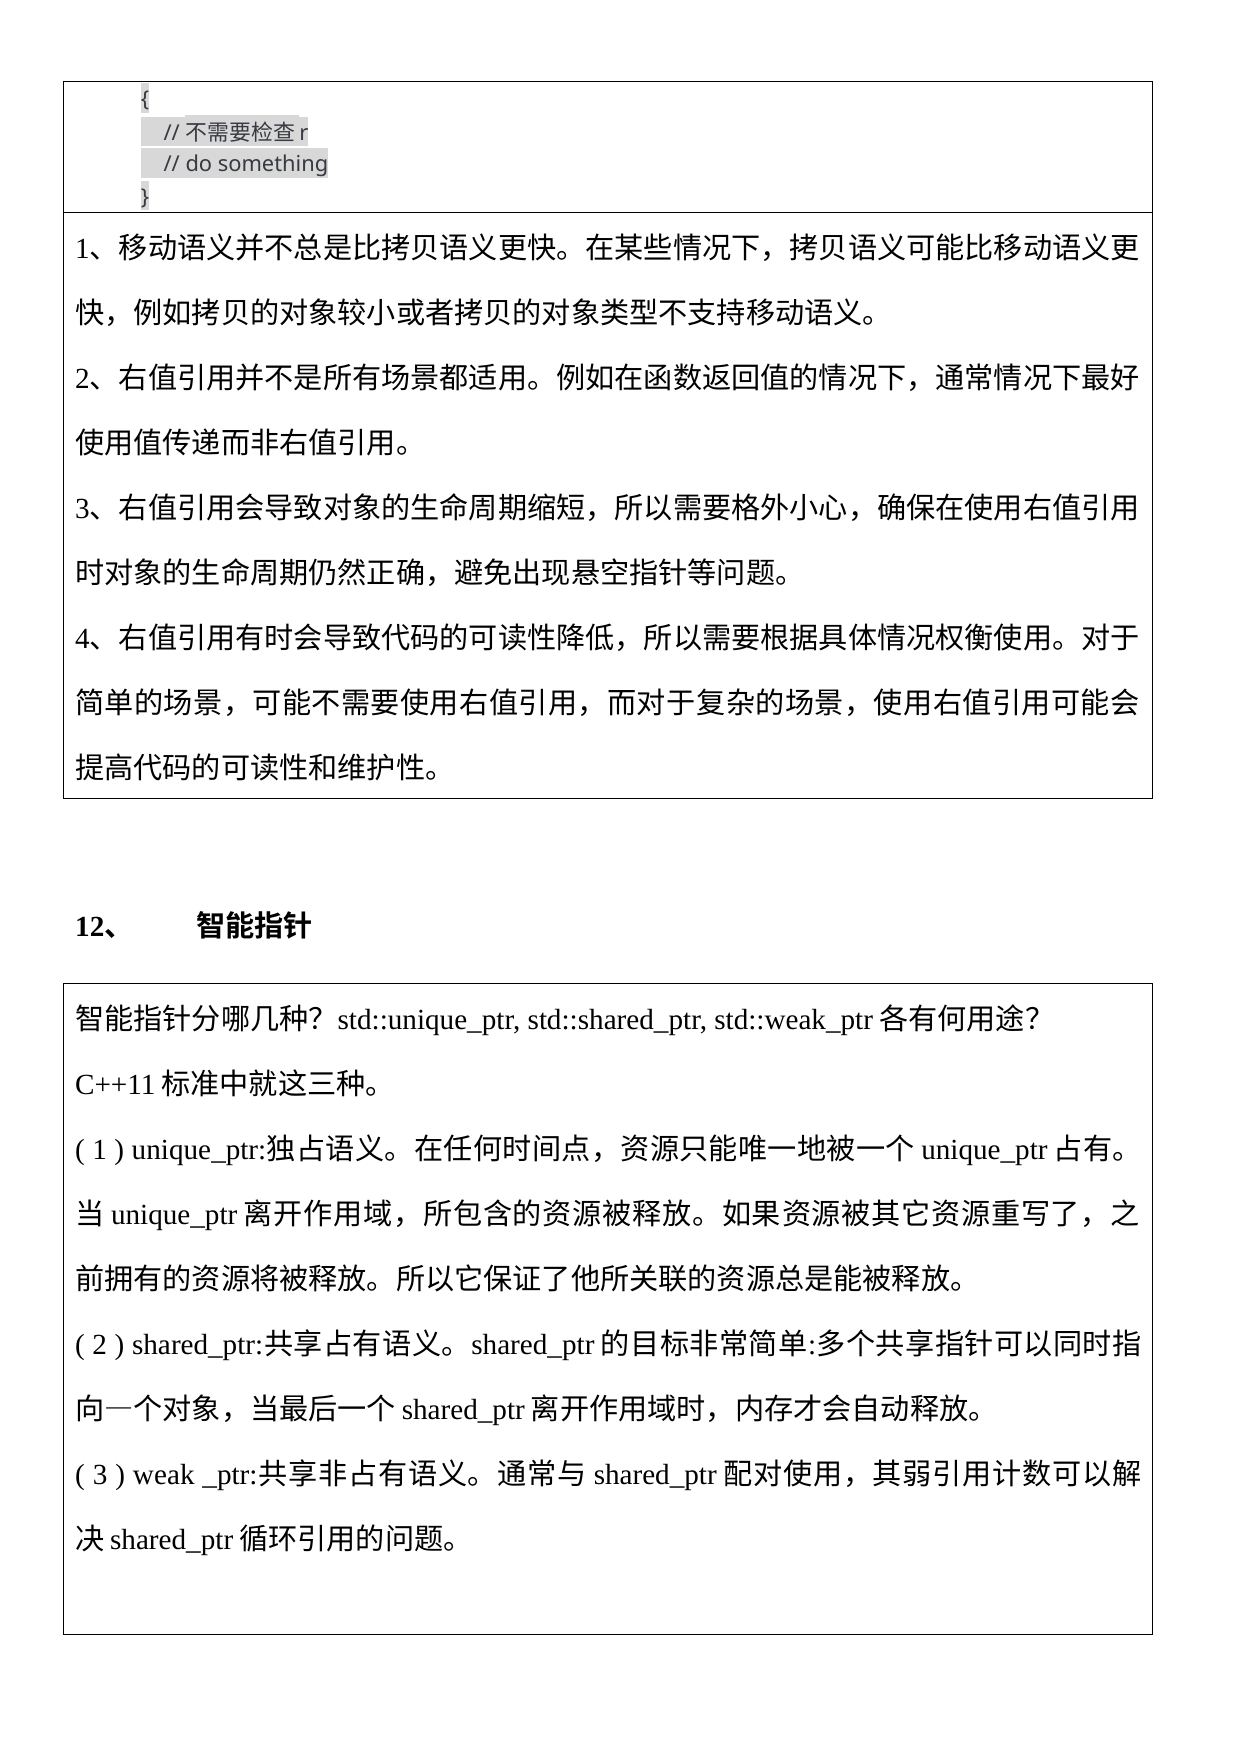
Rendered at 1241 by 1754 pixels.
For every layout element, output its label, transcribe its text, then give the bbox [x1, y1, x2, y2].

subtitle 智能指针 [75, 891, 1165, 956]
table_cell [64, 82, 1152, 212]
table_cell 1、移动语义并不总是比拷贝语义更快。在某些情况下，拷贝语义可能比移动语义更快，例如拷贝的对象较小或者拷贝的对象类型不支持移动语义。 2、右值引用并不是所有场景都适用。例如在函数返回值的情况下，通常情况下最好使用值传递而非右值引用。 3、右值引用会导致对象的生命周期缩短，所以需要格外小心，确保在使用右值引用时对象的生命周期仍然正确，避免出现悬空指针等问题。 4、右值引用有时会导致代码的可读性降低，所以需要根据具体情况权衡使用。对于简单的场景，可能不需要使用右值引用，而对于复杂的场景，使用右值引用可能会提高代码的可读性和维护性。 [64, 213, 1152, 798]
table_header 智能指针分哪几种？std::unique_ptr, std::shared_ptr, std::weak_ptr各有何用途？ C++11标准中就这三种。 ( 1 ) unique_ptr:独占语义。在任何时间点，资源只能唯一地被一个unique_ptr占有。当unique_ptr离开作用域，所包含的资源被释放。如果资源被其它资源重写了，之前拥有的资源将被释放。所以它保证了他所关联的资源总是能被释放。 ( 2 ) shared_ptr:共享占有语义。shared_ptr的目标非常简单:多个共享指针可以同时指向—个对象，当最后一个shared_ptr离开作用域时，内存才会自动释放。 ( 3 ) weak _ptr:共享非占有语义。通常与shared_ptr配对使用，其弱引用计数可以解决shared_ptr循环引用的问题。 [64, 984, 1152, 1634]
